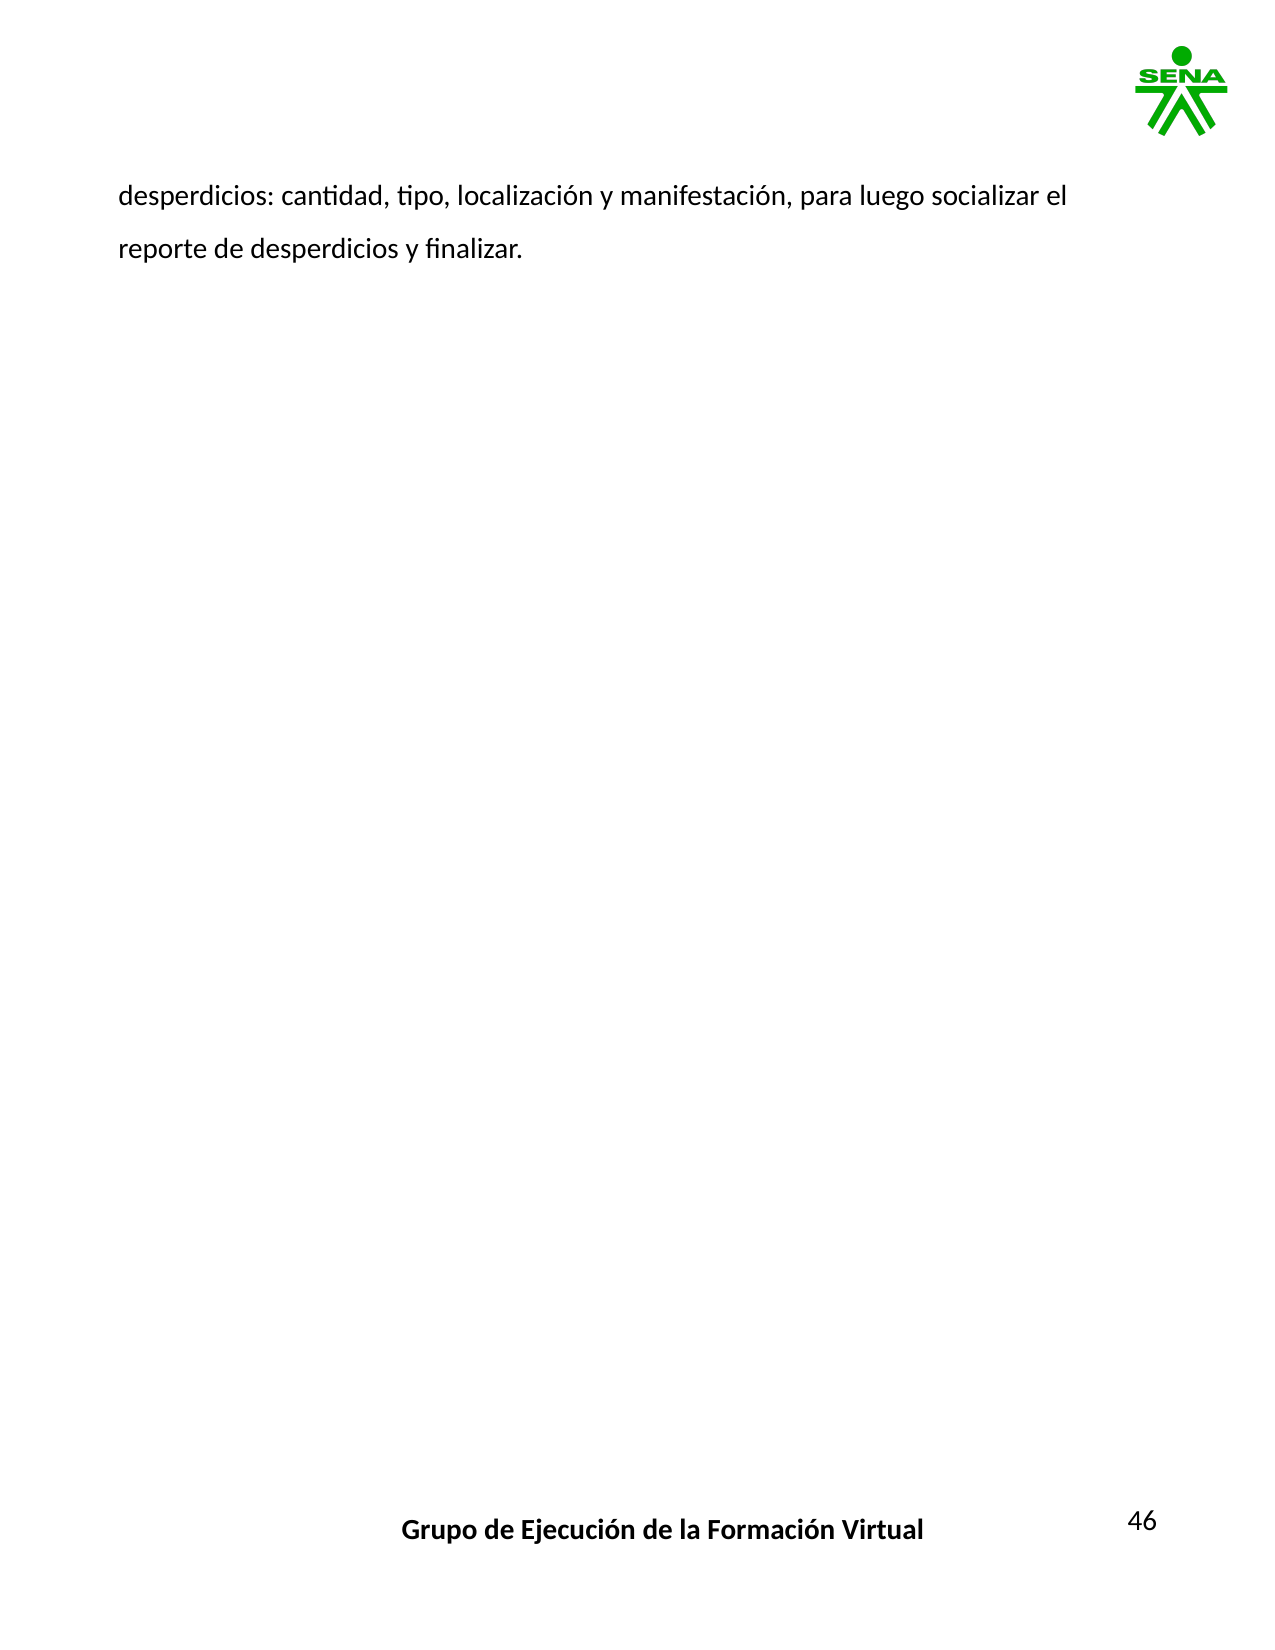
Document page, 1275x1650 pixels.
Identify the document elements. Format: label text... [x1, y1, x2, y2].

picture [1135, 46, 1228, 136]
